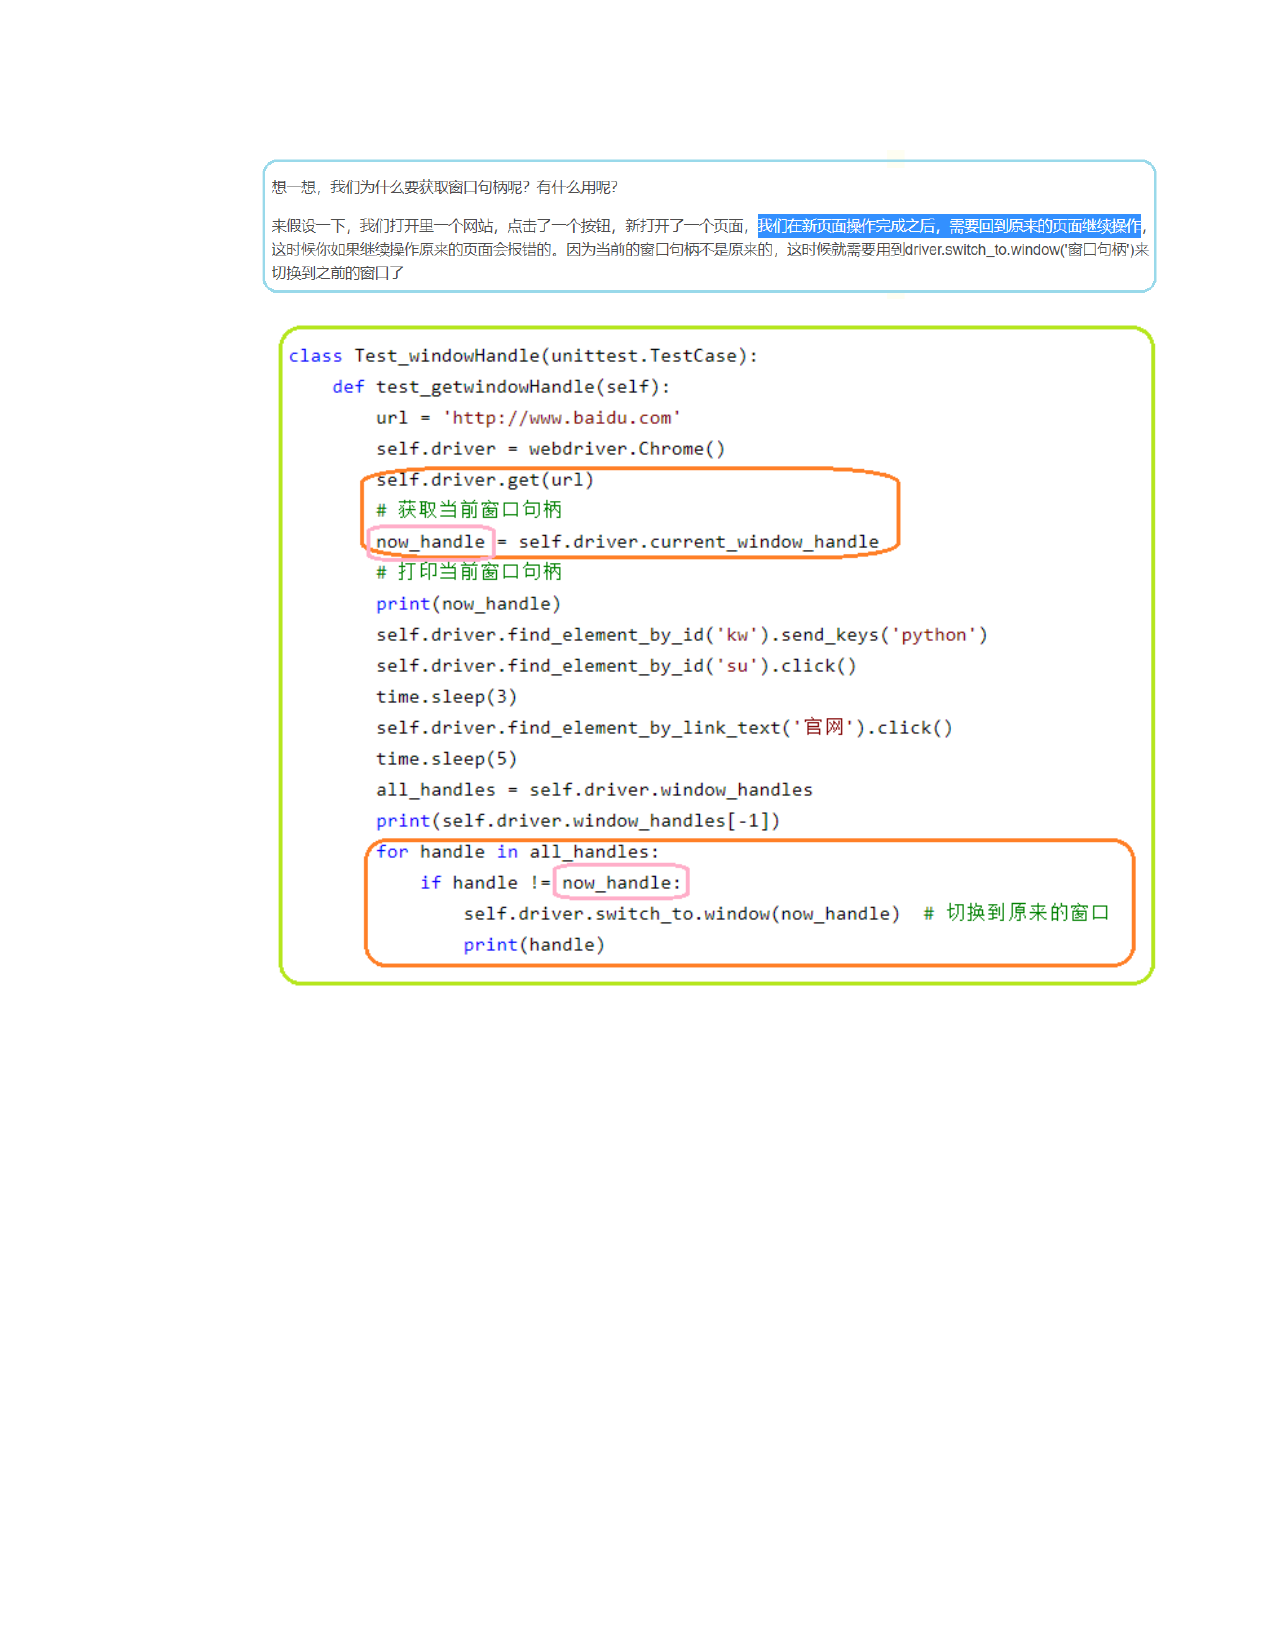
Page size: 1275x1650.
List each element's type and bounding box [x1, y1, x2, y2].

picture [262, 305, 1163, 996]
picture [262, 150, 1162, 304]
